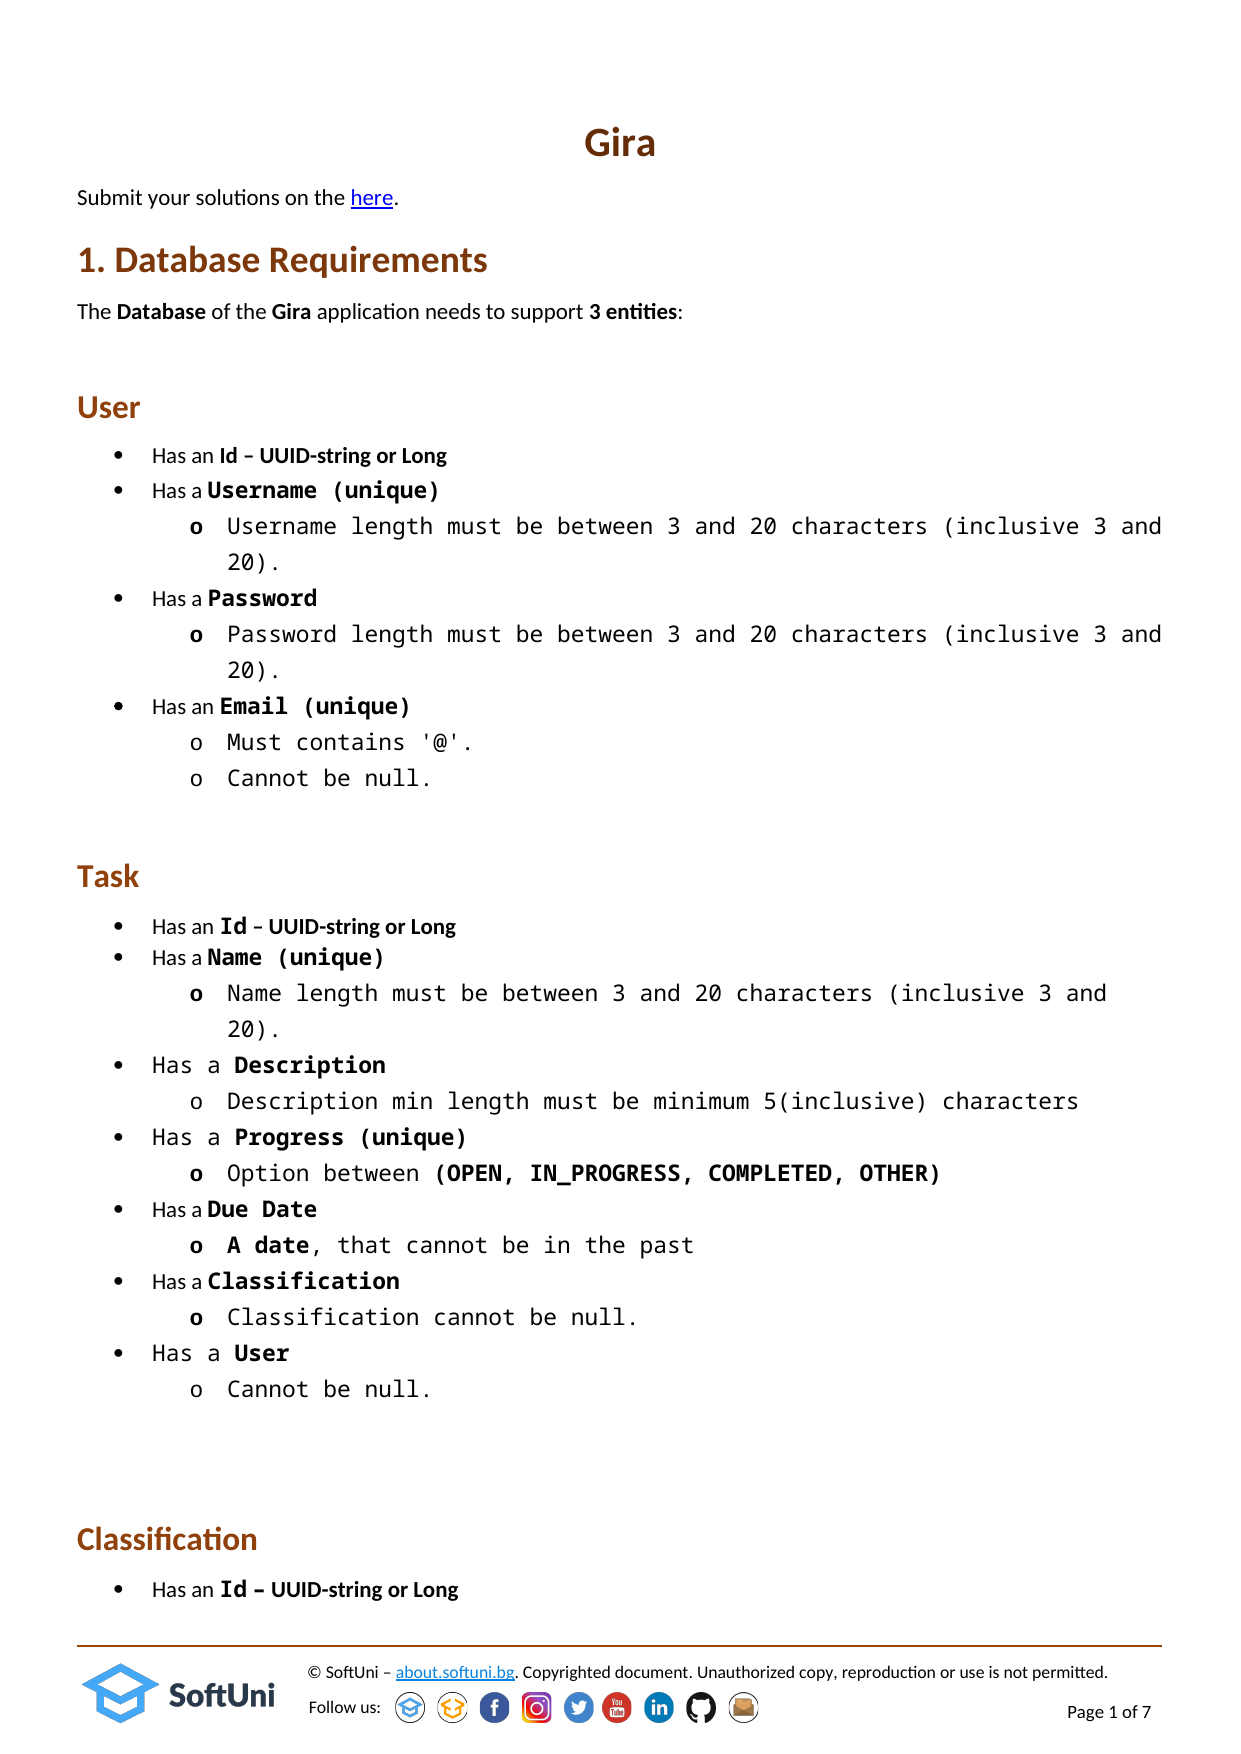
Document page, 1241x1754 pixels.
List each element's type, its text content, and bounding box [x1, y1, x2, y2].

list Password length must be between 3 and 20 characters (inclusive 3 and 20). [189, 618, 1163, 685]
list Has a Progress (unique) [114, 1121, 1163, 1152]
picture [665, 1714, 674, 1723]
picture [658, 1705, 667, 1714]
list Cannot be null. [189, 762, 1163, 793]
subtitle Classification [77, 1518, 1163, 1559]
picture [522, 1692, 552, 1723]
list Option between (OPEN, IN_PROGRESS, COMPLETED, OTHER) [189, 1157, 1163, 1188]
list Has an Id – UUID-string or Long [114, 442, 1163, 469]
picture [728, 1692, 759, 1723]
list Has a Due Date [114, 1193, 1163, 1224]
list Has a User [114, 1337, 1163, 1368]
subtitle User [77, 386, 1163, 427]
list Must contains '@'. [189, 726, 1163, 757]
list Classification cannot be null. [189, 1301, 1163, 1332]
subtitle Gira [77, 116, 1163, 167]
list Has a Username (unique) [114, 474, 1163, 505]
picture [437, 1692, 468, 1723]
text The Database of the Gira application needs to support 3 entities: [77, 297, 1163, 325]
list A date, that cannot be in the past [189, 1229, 1163, 1260]
text Submit your solutions on the here. [77, 183, 1163, 211]
picture [665, 1692, 674, 1701]
picture [75, 1658, 281, 1729]
list Has a Classification [114, 1265, 1163, 1296]
list Has a Description [114, 1049, 1163, 1080]
picture [564, 1692, 594, 1723]
picture [686, 1692, 716, 1723]
list Has an Id – UUID-string or Long [114, 910, 1163, 941]
list Cannot be null. [189, 1373, 1163, 1404]
list Has a Password [114, 582, 1163, 613]
list Has an Email (unique) [114, 689, 1163, 721]
picture [644, 1692, 653, 1701]
picture [479, 1692, 510, 1723]
list Has an Id – UUID-string or Long [114, 1573, 1163, 1604]
list Description min length must be minimum 5(inclusive) characters [189, 1085, 1163, 1116]
list Has a Name (unique) [114, 941, 1163, 972]
picture [602, 1692, 632, 1723]
list Username length must be between 3 and 20 characters (inclusive 3 and 20). [189, 510, 1163, 577]
list Name length must be between 3 and 20 characters (inclusive 3 and 20). [189, 977, 1163, 1044]
picture [644, 1714, 653, 1723]
picture [395, 1692, 425, 1723]
subtitle Database Requirements [77, 236, 1163, 282]
subtitle Task [77, 855, 1163, 896]
